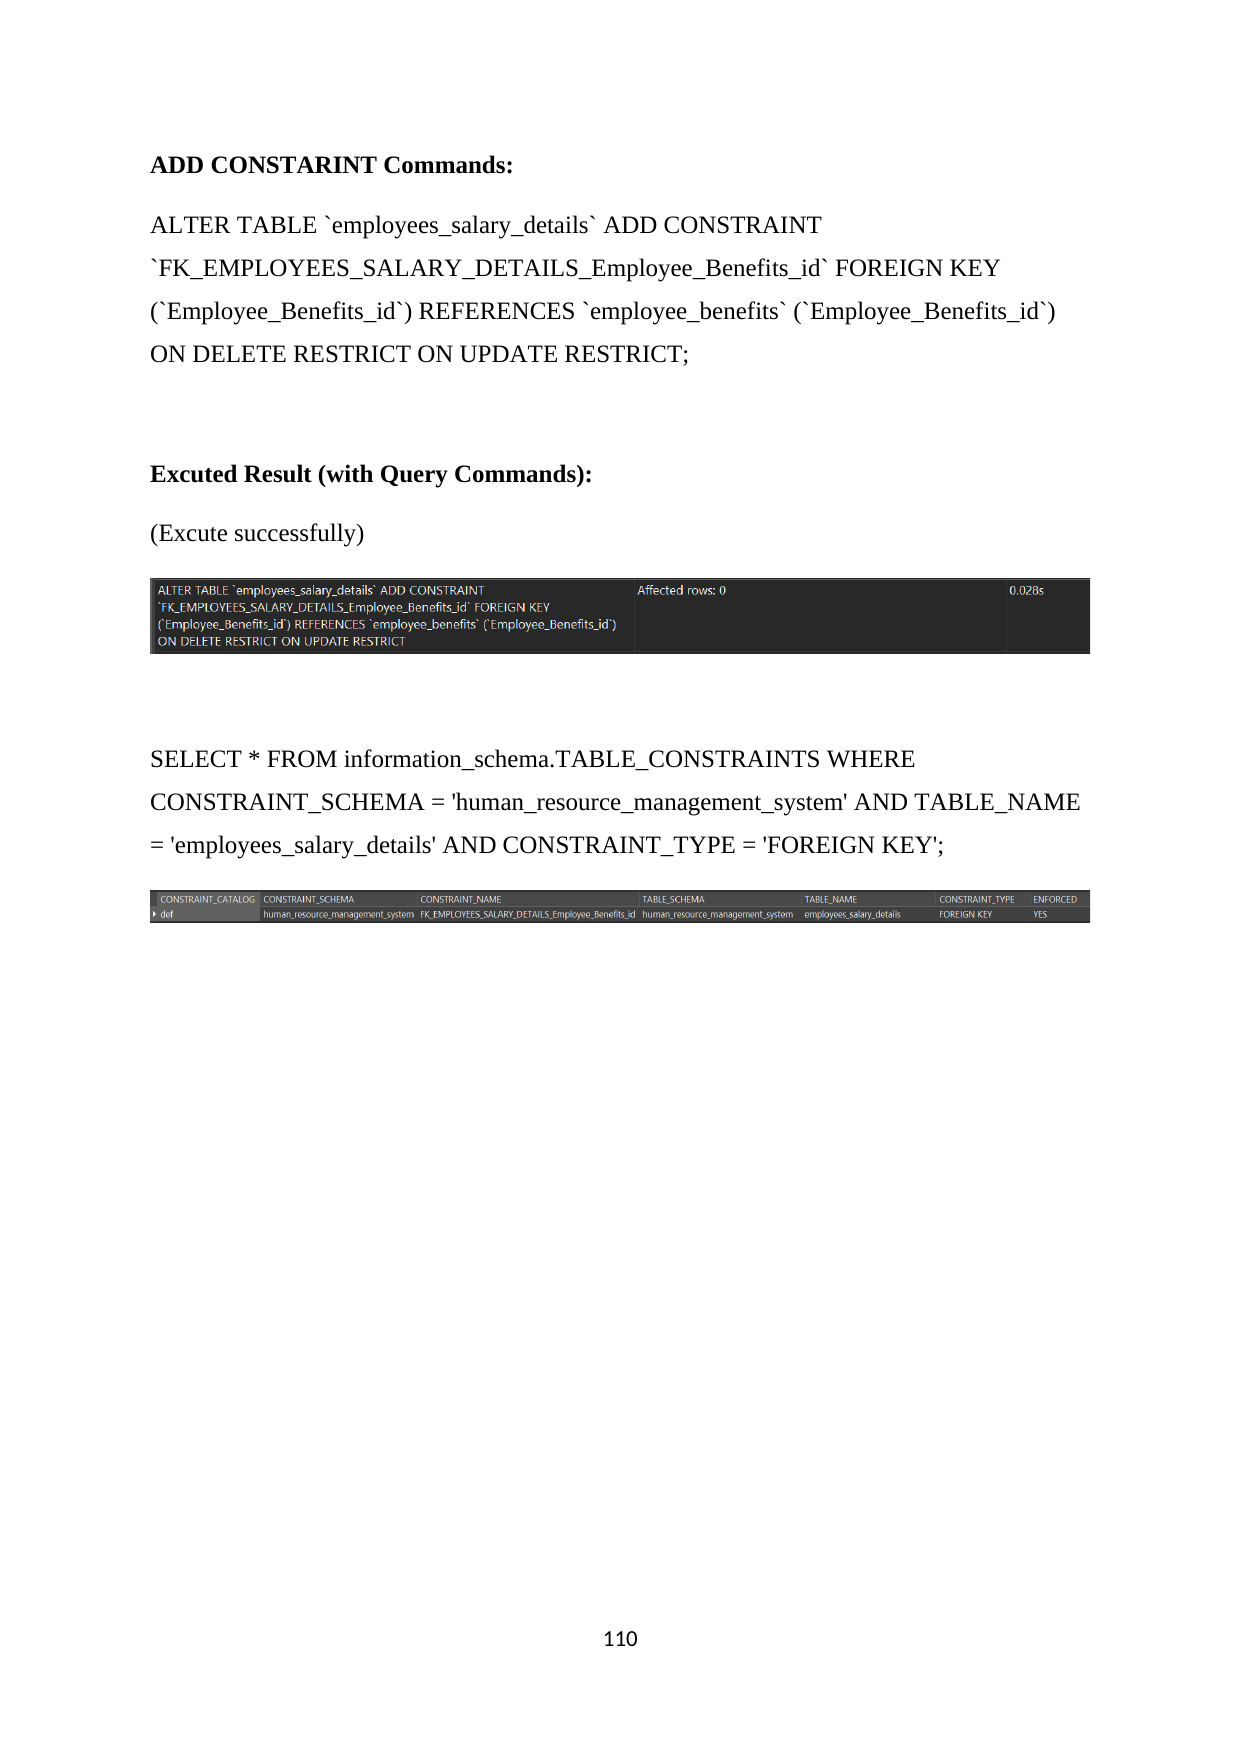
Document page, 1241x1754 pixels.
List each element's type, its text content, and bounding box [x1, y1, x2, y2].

text ALTER TABLE `employees_salary_details` ADD CONSTRAINT `FK_EMPLOYEES_SALARY_DETAILS_Employee_Benefits_id` FOREIGN KEY (`Employee_Benefits_id`) REFERENCES `employee_benefits` (`Employee_Benefits_id`) ON DELETE RESTRICT ON UPDATE RESTRICT; [150, 210, 1090, 368]
text (Excute successfully) [150, 518, 1090, 547]
text ADD CONSTARINT Commands: [150, 150, 1090, 179]
text SELECT * FROM information_schema.TABLE_CONSTRAINTS WHERE CONSTRAINT_SCHEMA = 'human_resource_management_system' AND TABLE_NAME = 'employees_salary_details' AND CONSTRAINT_TYPE = 'FOREIGN KEY'; [150, 744, 1090, 859]
text Excuted Result (with Query Commands): [150, 459, 1090, 487]
picture [150, 890, 1091, 923]
picture [150, 578, 1091, 654]
